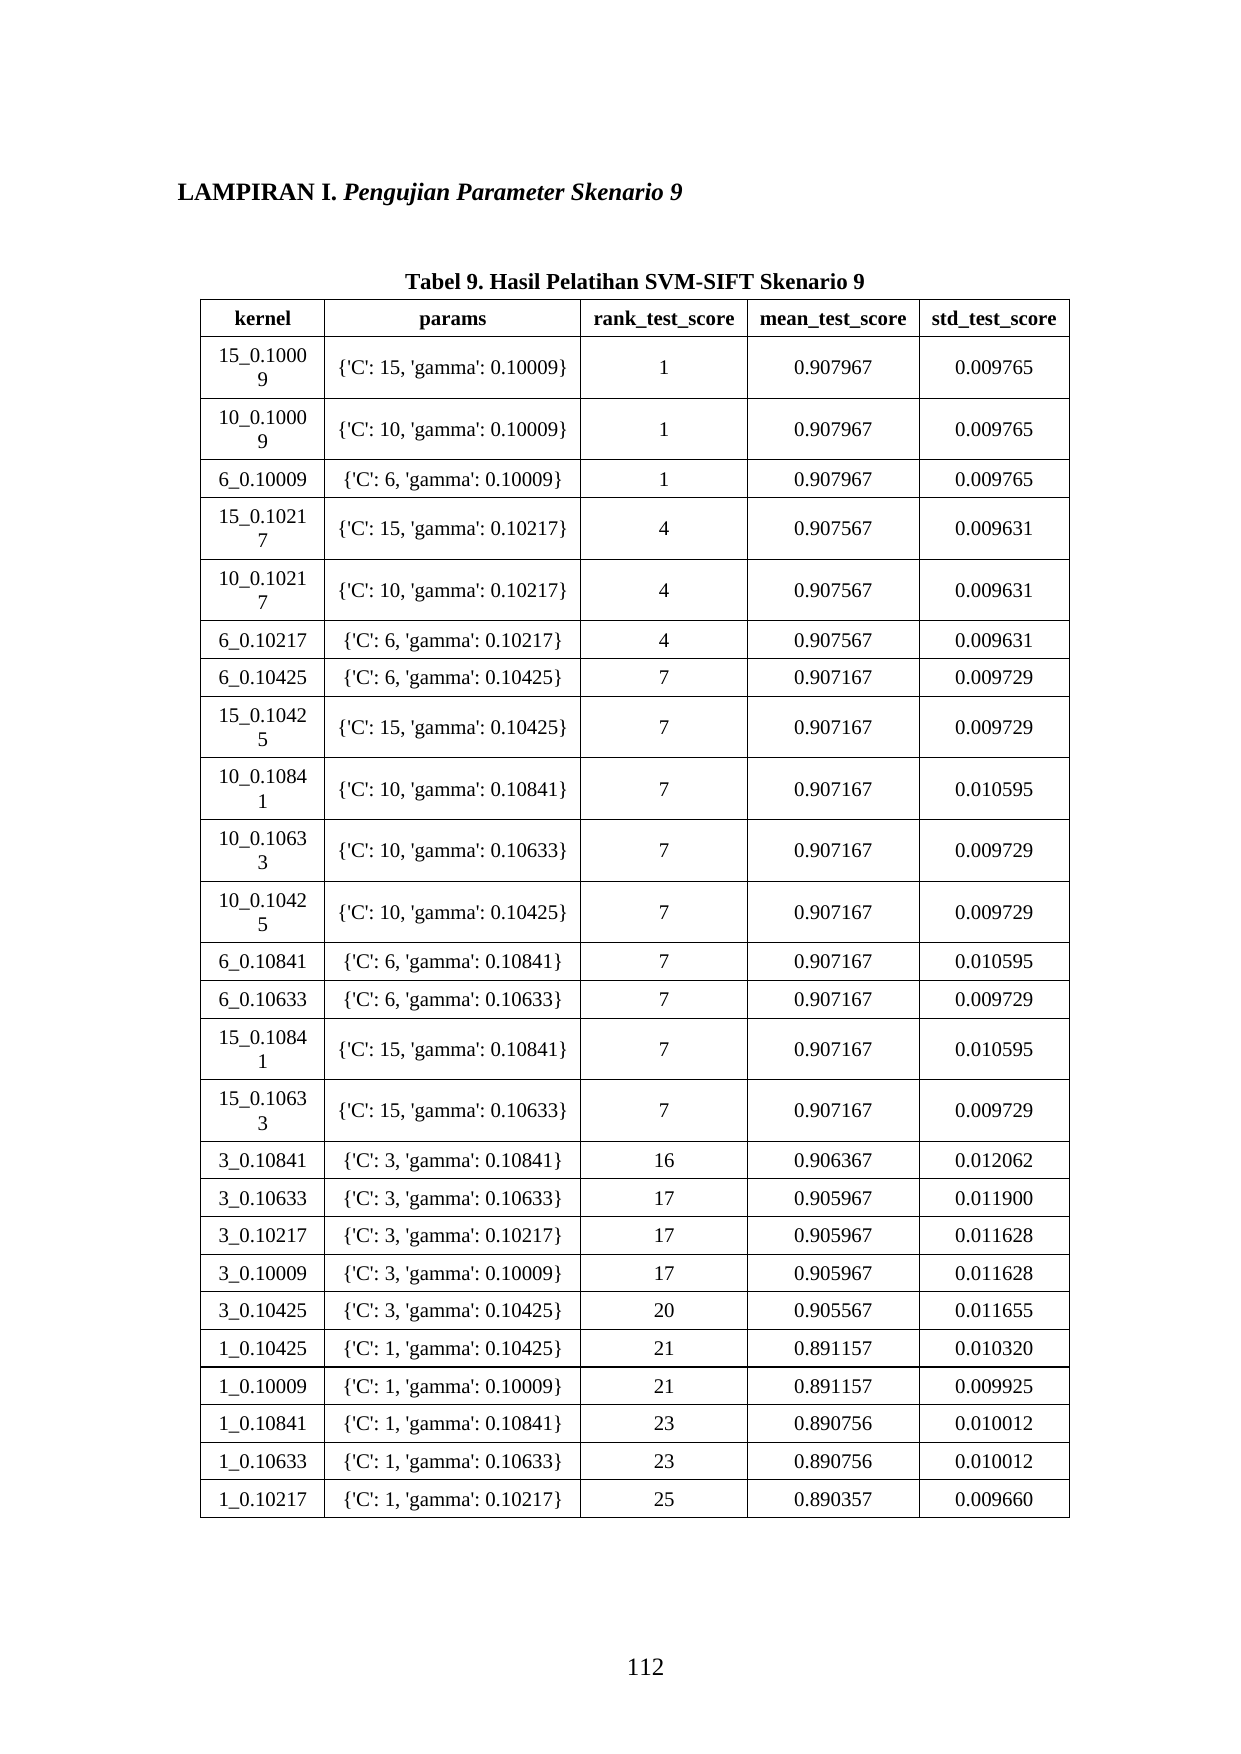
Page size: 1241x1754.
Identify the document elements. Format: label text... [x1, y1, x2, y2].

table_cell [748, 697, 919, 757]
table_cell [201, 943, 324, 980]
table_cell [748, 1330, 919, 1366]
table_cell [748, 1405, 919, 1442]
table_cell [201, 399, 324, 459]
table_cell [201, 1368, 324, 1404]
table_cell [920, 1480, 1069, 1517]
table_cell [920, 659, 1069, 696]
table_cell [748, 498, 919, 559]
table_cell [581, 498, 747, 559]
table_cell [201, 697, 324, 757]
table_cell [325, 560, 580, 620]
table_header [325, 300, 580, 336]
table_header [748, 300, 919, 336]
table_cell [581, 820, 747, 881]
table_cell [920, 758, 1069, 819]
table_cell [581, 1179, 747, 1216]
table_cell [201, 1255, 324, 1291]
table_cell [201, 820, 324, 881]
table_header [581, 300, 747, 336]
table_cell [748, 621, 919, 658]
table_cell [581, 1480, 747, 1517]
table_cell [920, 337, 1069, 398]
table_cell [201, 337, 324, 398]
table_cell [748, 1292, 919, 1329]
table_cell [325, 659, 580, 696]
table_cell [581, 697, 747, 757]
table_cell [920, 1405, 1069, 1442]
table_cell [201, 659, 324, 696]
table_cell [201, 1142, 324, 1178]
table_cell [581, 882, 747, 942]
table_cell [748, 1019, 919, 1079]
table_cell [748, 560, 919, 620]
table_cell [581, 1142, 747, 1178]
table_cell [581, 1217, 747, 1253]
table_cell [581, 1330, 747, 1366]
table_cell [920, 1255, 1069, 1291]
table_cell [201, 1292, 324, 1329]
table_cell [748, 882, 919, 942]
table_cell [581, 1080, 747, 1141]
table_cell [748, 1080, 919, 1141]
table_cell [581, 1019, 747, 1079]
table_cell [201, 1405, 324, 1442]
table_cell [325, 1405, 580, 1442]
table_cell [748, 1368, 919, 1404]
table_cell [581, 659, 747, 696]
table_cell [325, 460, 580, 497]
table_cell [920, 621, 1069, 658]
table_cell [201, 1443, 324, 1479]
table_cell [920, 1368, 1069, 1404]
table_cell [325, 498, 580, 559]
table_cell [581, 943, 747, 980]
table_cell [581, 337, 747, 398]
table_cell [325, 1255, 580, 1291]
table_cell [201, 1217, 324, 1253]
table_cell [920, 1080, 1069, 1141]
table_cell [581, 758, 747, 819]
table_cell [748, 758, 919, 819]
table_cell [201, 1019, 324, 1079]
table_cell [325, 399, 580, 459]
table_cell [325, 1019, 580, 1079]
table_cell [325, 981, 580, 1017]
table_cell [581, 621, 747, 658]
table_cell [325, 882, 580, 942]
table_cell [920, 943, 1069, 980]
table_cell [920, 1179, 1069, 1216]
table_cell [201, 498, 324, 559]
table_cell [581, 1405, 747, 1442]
text LAMPIRAN I. Pengujian Parameter Skenario 9 [177, 177, 1092, 206]
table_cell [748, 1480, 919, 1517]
text Tabel 9. Hasil Pelatihan SVM-SIFT Skenario 9 [177, 268, 1092, 294]
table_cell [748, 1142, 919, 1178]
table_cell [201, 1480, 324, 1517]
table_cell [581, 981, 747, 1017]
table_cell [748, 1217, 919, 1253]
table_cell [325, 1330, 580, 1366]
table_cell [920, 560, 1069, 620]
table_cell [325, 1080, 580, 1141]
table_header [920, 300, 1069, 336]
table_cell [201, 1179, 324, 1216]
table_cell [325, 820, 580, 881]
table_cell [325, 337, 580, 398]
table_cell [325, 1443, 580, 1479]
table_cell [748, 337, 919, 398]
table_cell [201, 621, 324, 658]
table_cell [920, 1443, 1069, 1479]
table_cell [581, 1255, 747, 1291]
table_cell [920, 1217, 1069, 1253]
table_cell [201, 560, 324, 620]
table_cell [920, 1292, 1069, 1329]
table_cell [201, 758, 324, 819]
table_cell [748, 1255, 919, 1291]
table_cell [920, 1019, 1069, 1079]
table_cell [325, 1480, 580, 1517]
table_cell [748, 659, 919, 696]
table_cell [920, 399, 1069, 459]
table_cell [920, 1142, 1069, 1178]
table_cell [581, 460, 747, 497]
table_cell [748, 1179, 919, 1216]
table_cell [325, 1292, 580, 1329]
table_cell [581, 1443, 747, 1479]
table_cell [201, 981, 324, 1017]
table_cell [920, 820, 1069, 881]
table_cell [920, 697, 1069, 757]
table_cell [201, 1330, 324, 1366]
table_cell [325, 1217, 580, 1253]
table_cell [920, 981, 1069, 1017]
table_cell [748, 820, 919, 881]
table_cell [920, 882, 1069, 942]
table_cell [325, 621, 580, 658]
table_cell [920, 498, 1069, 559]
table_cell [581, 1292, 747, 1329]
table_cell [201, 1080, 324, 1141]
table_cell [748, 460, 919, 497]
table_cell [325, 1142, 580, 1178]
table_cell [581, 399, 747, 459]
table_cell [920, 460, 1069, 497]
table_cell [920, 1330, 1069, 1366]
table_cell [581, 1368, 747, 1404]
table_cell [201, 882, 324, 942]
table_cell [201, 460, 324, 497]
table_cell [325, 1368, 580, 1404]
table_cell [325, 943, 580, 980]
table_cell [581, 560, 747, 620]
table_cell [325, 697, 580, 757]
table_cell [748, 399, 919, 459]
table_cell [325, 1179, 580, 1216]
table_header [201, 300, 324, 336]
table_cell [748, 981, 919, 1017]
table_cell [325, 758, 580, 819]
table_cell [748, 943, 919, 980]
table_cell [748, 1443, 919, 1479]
